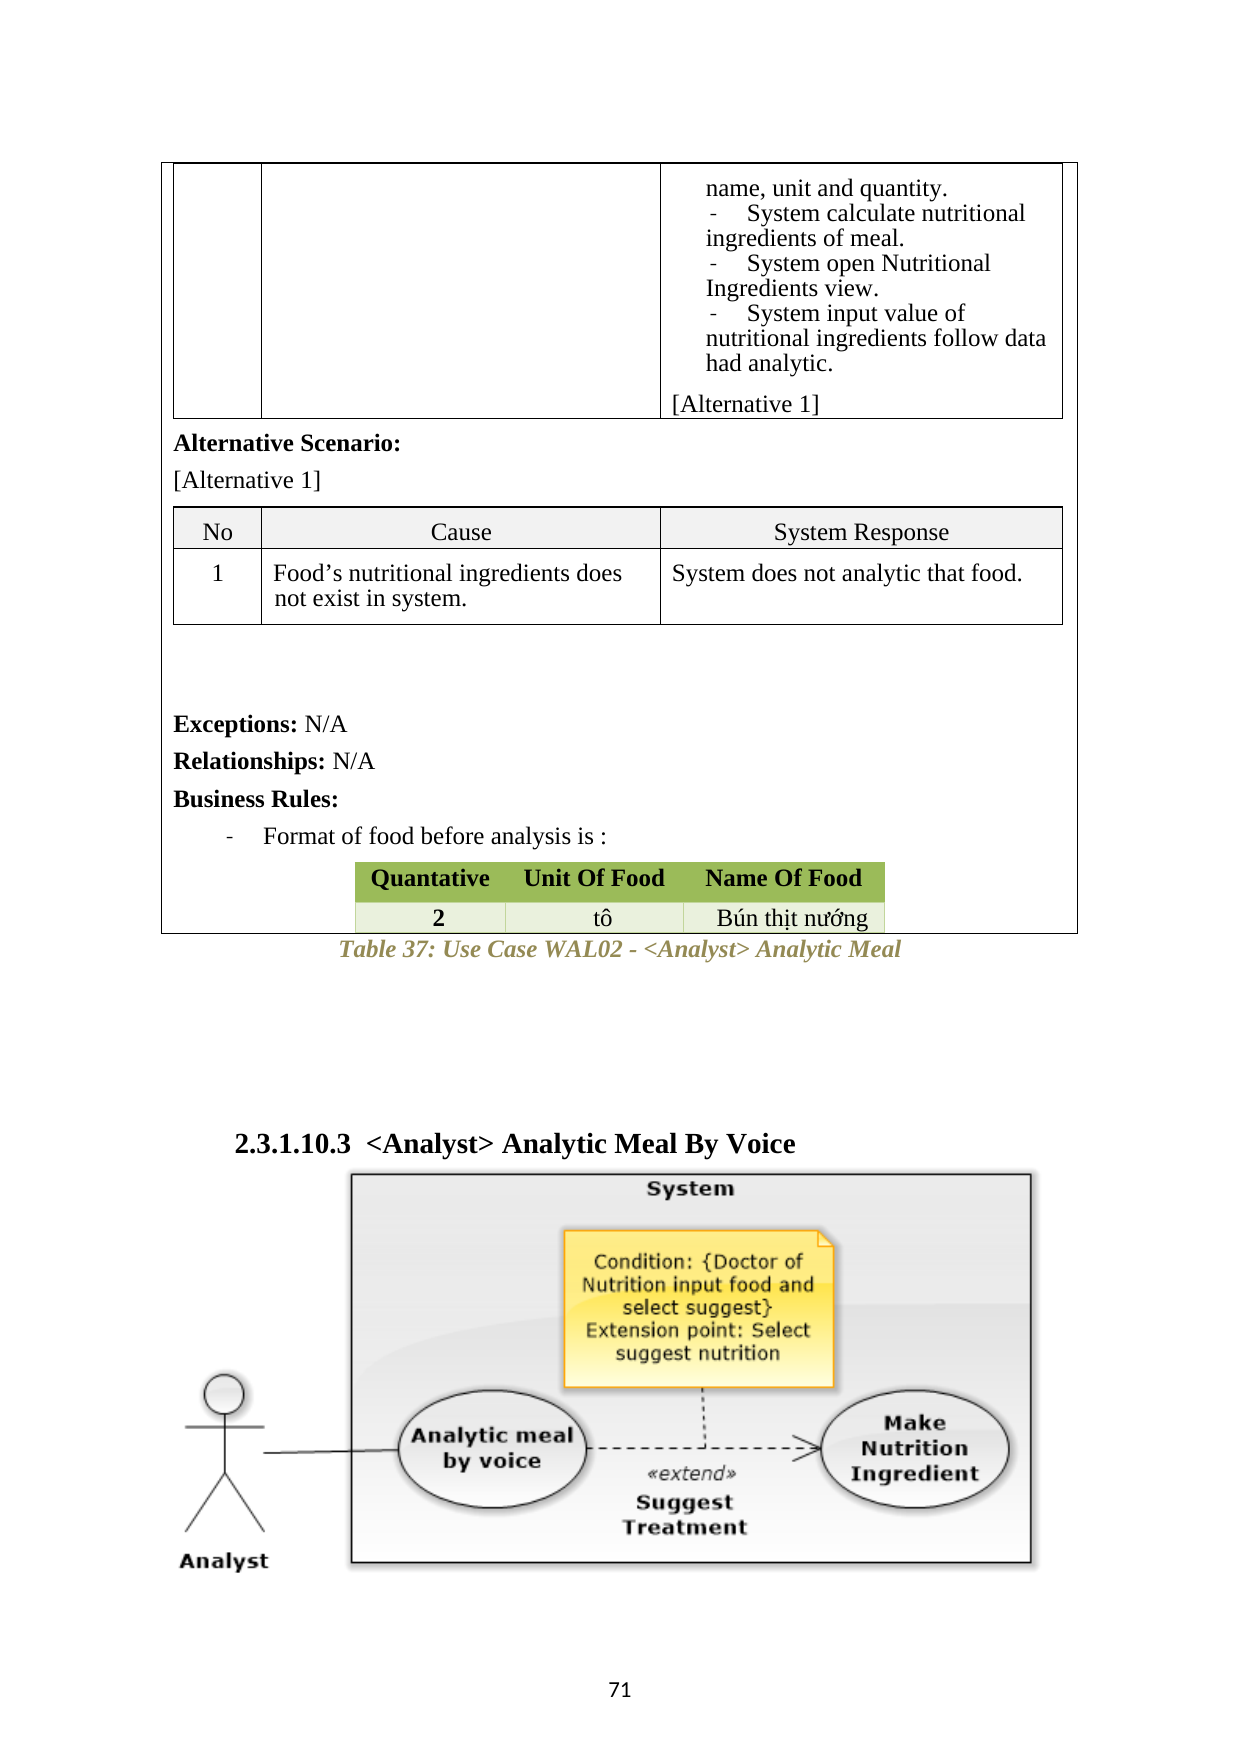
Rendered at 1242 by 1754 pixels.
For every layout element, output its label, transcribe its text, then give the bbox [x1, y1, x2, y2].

text Table 37: Use Case WAL02 - <Analyst> Analytic Meal [94, 934, 1146, 962]
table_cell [162, 163, 1077, 933]
picture [168, 1166, 1071, 1609]
subtitle <Analyst> Analytic Meal By Voice [234, 1127, 1146, 1160]
